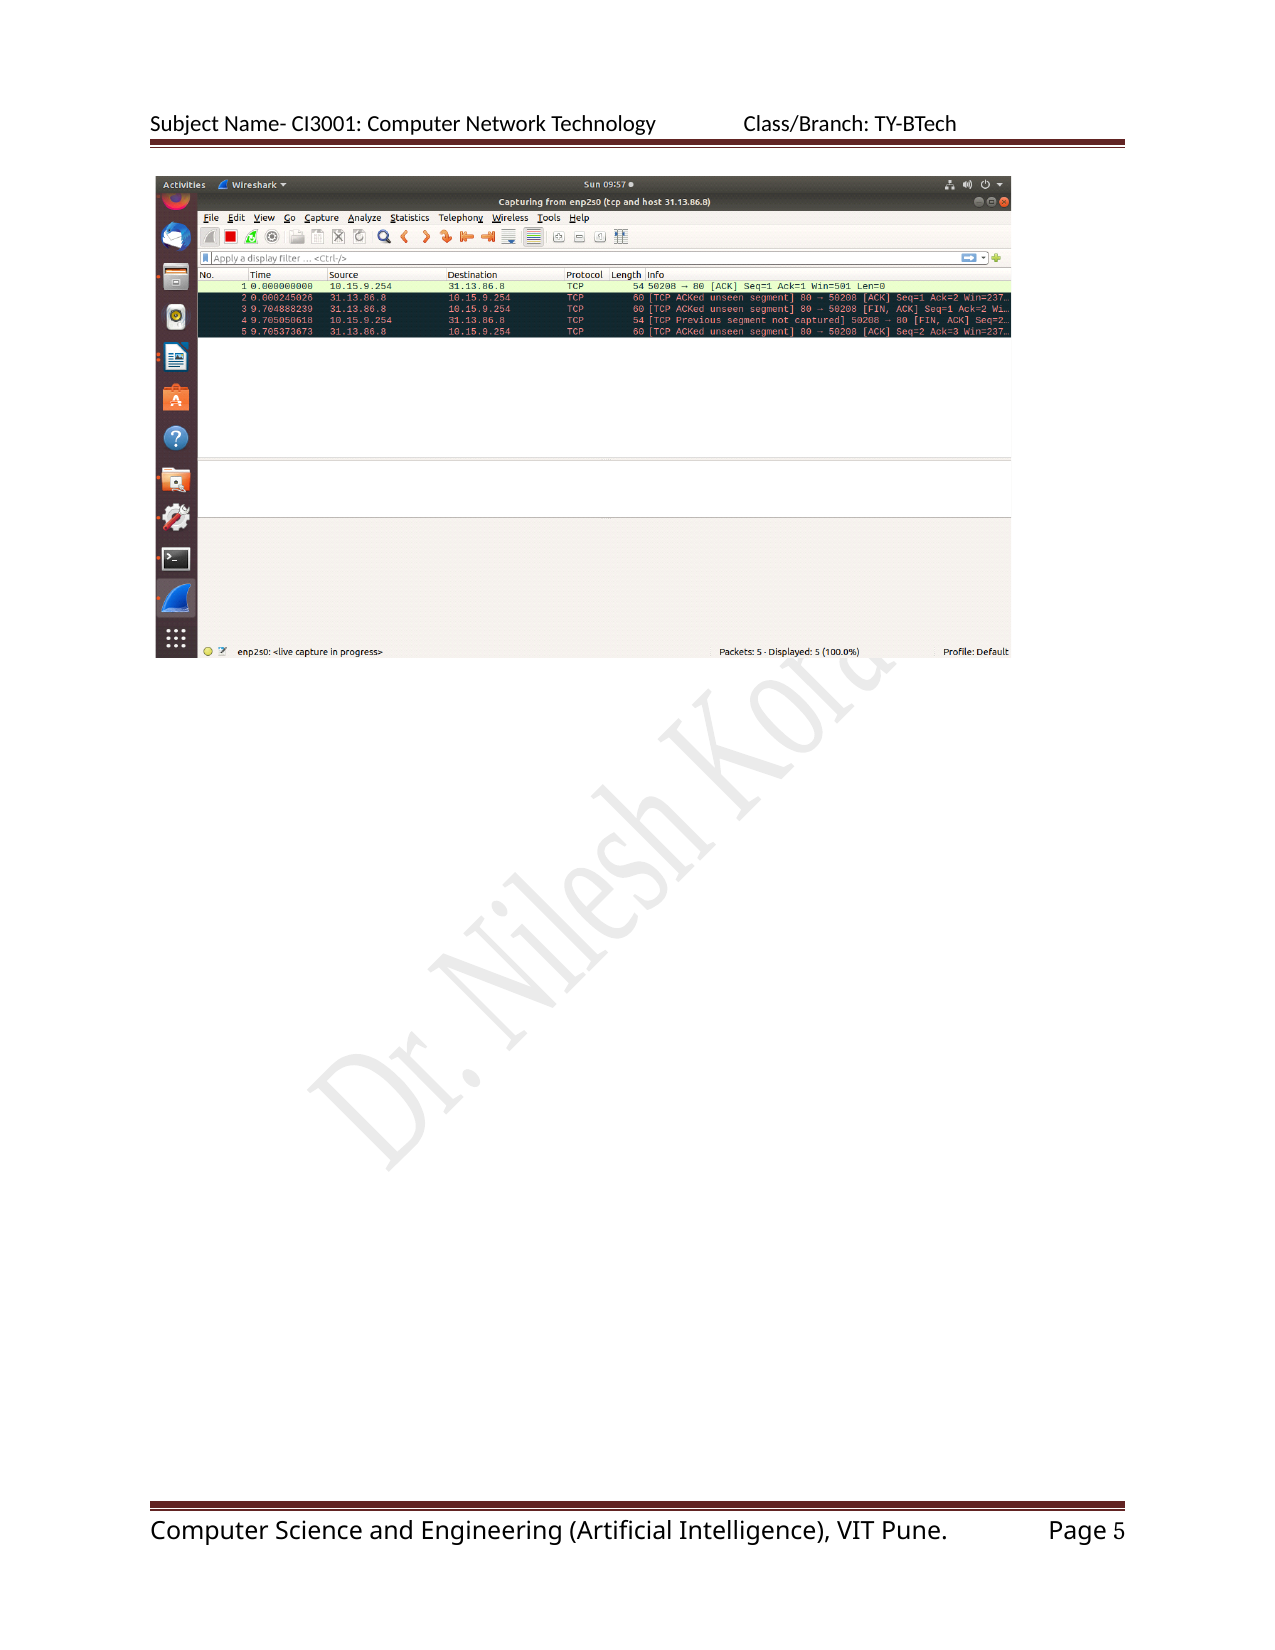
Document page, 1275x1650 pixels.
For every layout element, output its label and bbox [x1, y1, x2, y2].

picture [155, 176, 1012, 658]
